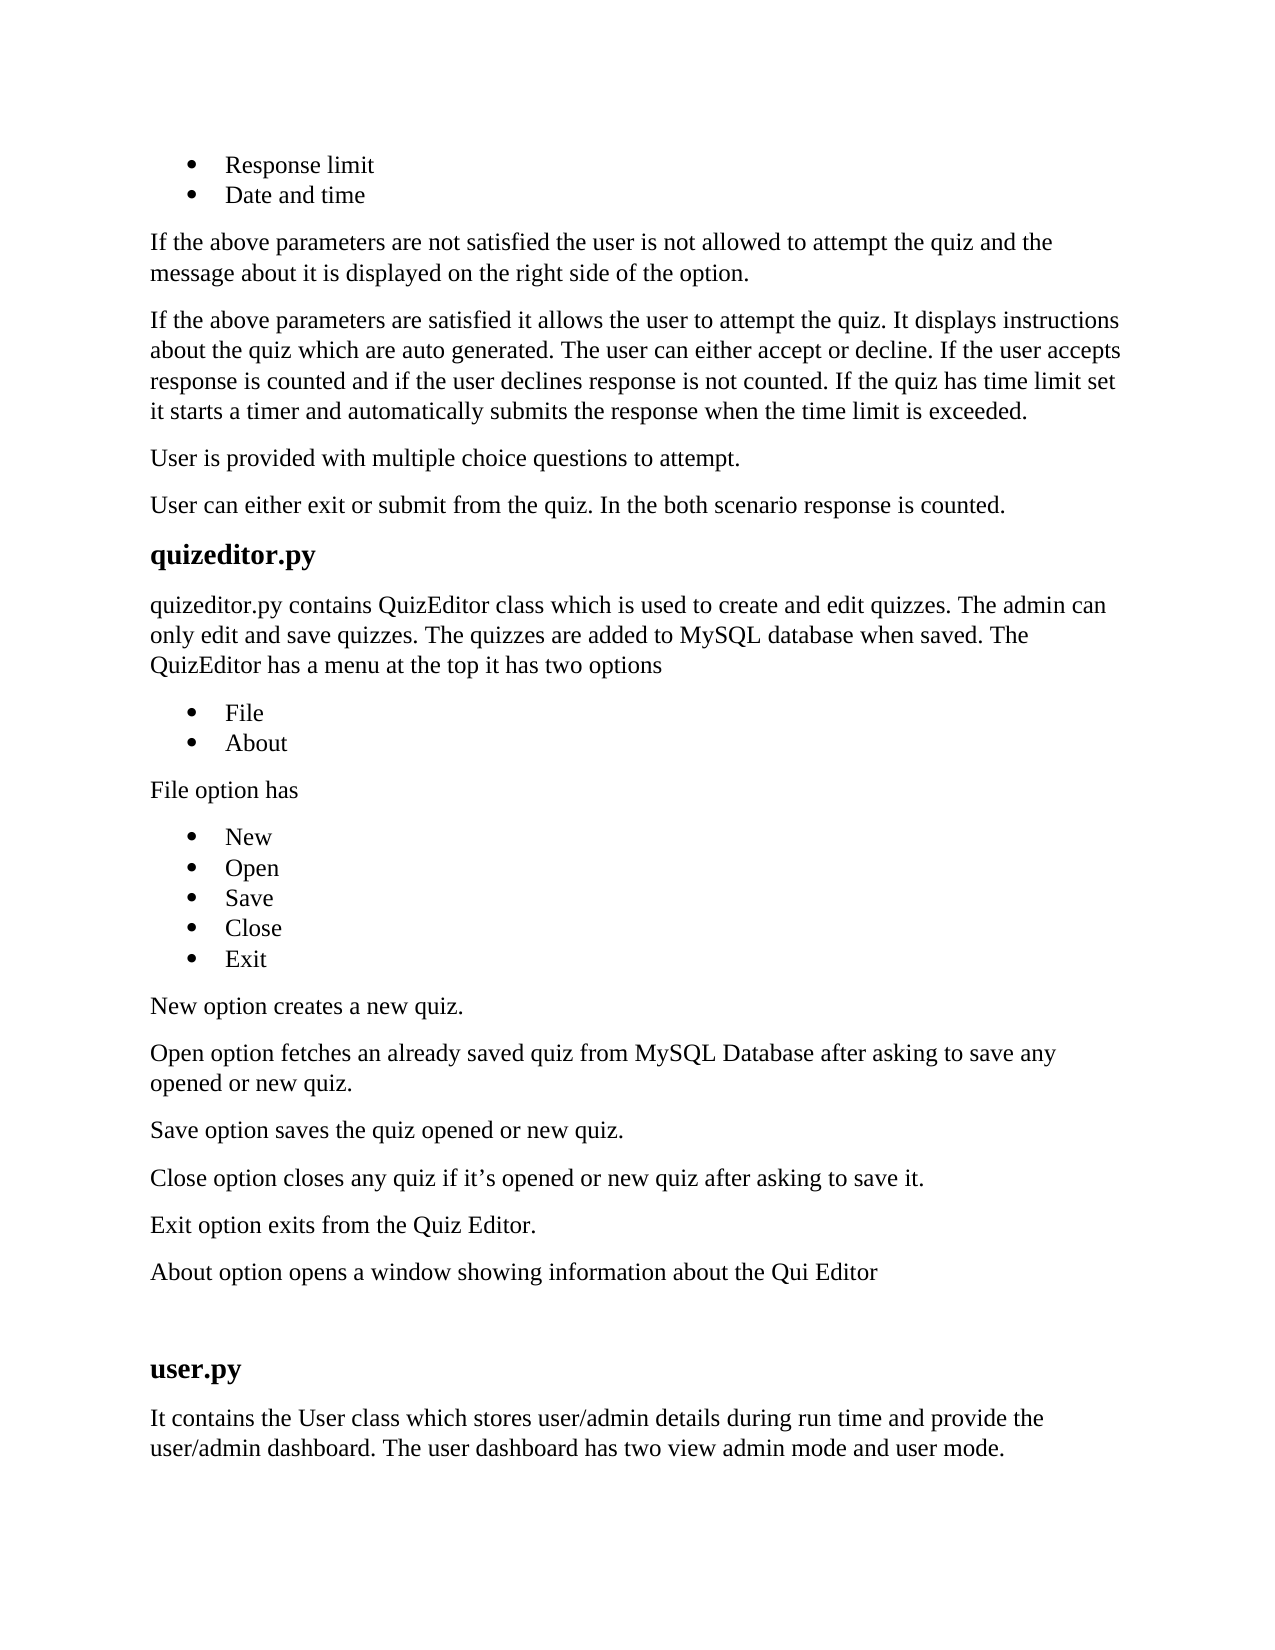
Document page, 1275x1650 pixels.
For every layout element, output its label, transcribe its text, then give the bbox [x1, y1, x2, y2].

text File option has [150, 775, 1125, 804]
list Save [187, 883, 1125, 912]
text Exit option exits from the Quiz Editor. [150, 1210, 1125, 1238]
text Close option closes any quiz if it’s opened or new quiz after asking to save it. [150, 1163, 1125, 1191]
text If the above parameters are not satisfied the user is not allowed to attempt the quiz and the message about it is displayed on the right side of the option. [150, 227, 1125, 287]
list Response limit [187, 150, 1125, 179]
list Open [187, 853, 1125, 881]
list Date and time [187, 180, 1125, 209]
list New [187, 822, 1125, 851]
list File [187, 698, 1125, 726]
list Exit [187, 944, 1125, 973]
text quizeditor.py [150, 537, 1125, 571]
text It contains the User class which stores user/admin details during run time and provide the user/admin dashboard. The user dashboard has two view admin mode and user mode. [150, 1403, 1125, 1462]
text quizeditor.py contains QuizEditor class which is used to create and edit quizzes. The admin can only edit and save quizzes. The quizzes are added to MySQL database when saved. The QuizEditor has a menu at the top it has two options [150, 590, 1125, 679]
text About option opens a window showing information about the Qui Editor [150, 1257, 1125, 1286]
text user.py [150, 1351, 1125, 1384]
text Save option saves the quiz opened or new quiz. [150, 1116, 1125, 1144]
text New option creates a new quiz. [150, 991, 1125, 1020]
text User is provided with multiple choice questions to attempt. [150, 443, 1125, 472]
text Open option fetches an already saved quiz from MySQL Database after asking to save any opened or new quiz. [150, 1038, 1125, 1097]
list About [187, 728, 1125, 757]
text User can either exit or submit from the quiz. In the both scenario response is counted. [150, 490, 1125, 519]
list Close [187, 913, 1125, 942]
text If the above parameters are satisfied it allows the user to attempt the quiz. It displays instructions about the quiz which are auto generated. The user can either accept or decline. If the user accepts response is counted and if the user declines response is not counted. If the quiz has time limit set it starts a timer and automatically submits the response when the time limit is exceeded. [150, 305, 1125, 425]
